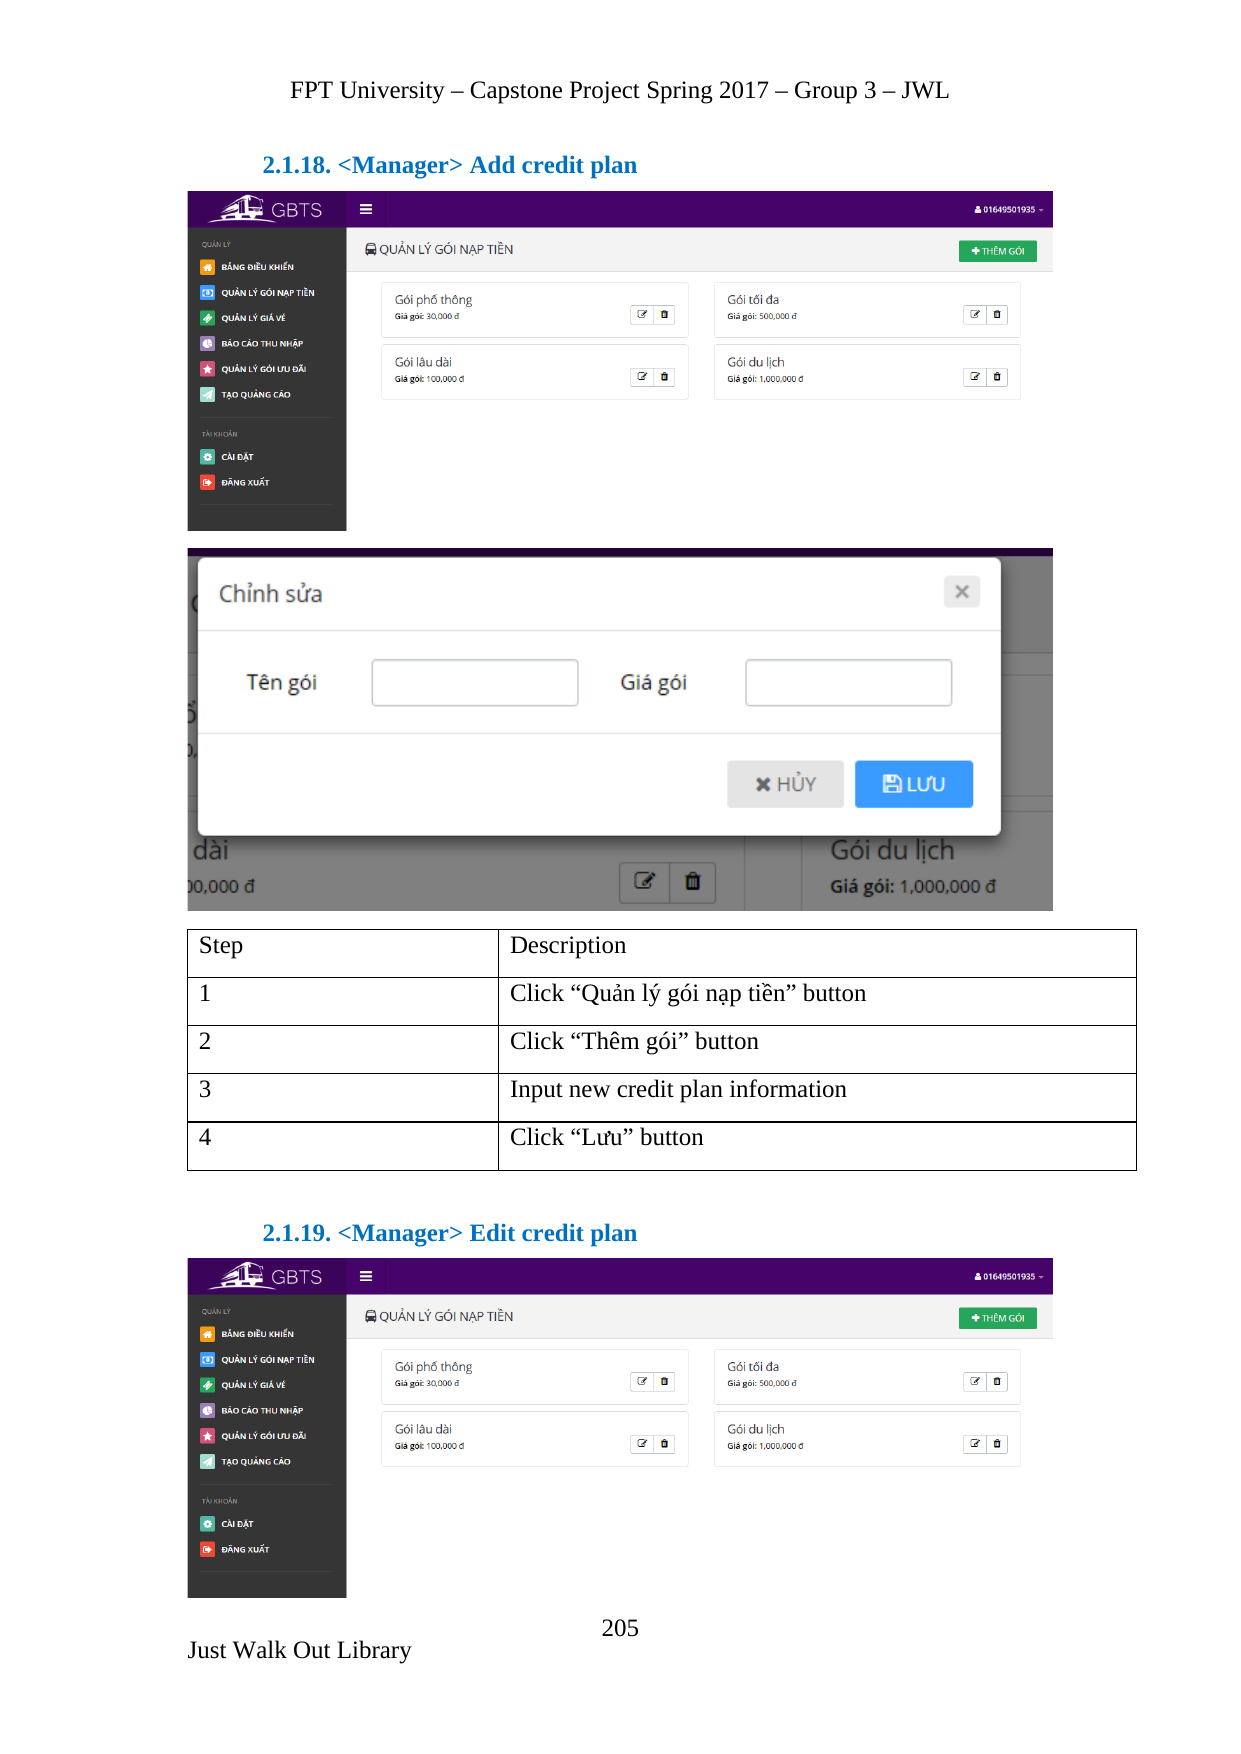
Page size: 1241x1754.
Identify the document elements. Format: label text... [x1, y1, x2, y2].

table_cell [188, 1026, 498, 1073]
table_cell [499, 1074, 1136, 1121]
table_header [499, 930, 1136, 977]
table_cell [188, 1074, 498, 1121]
text <Manager> Edit credit plan [262, 1218, 1053, 1246]
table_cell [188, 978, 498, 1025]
text <Manager> Add credit plan [262, 150, 1053, 179]
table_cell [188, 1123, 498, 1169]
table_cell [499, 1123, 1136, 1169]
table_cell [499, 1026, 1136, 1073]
picture [187, 548, 1053, 911]
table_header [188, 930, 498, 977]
picture [187, 191, 1053, 531]
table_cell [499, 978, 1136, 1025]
picture [187, 1258, 1053, 1598]
